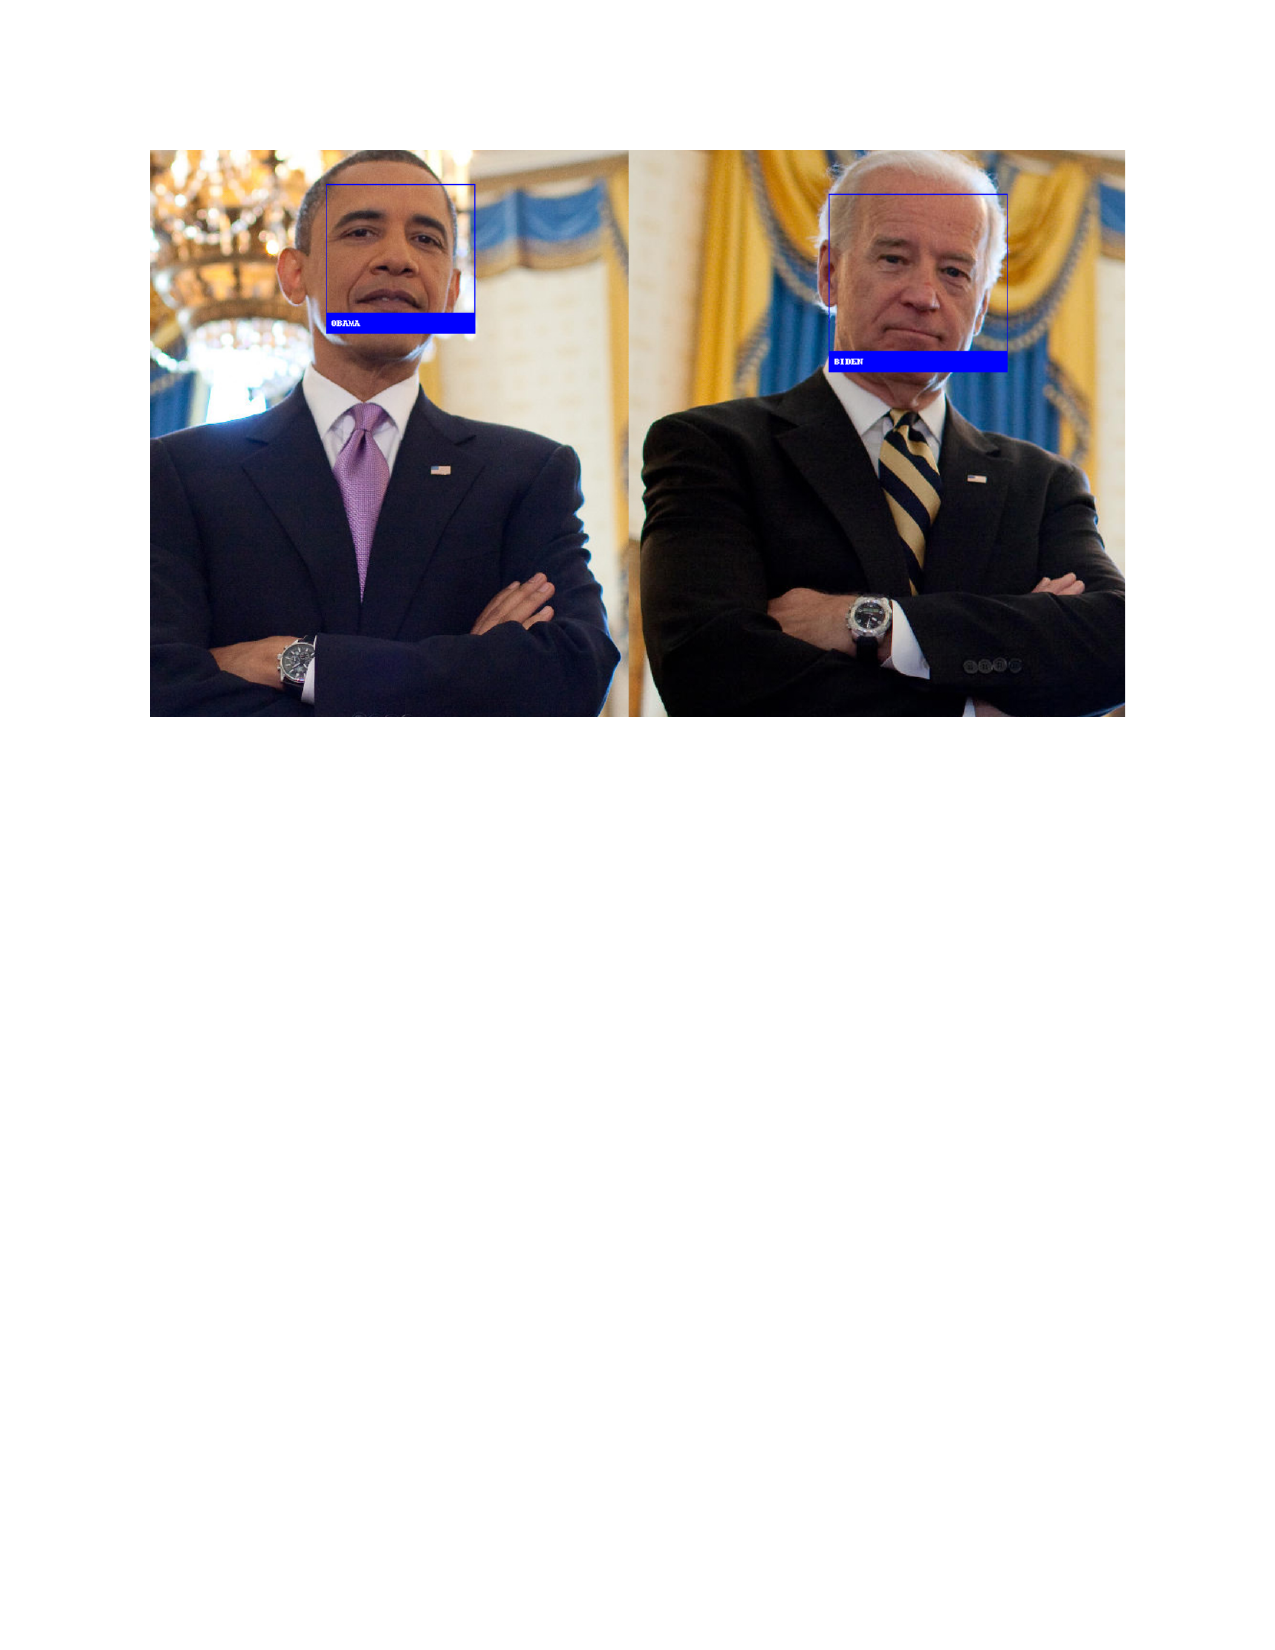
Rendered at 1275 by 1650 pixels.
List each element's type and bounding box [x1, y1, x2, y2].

picture [150, 150, 1125, 717]
